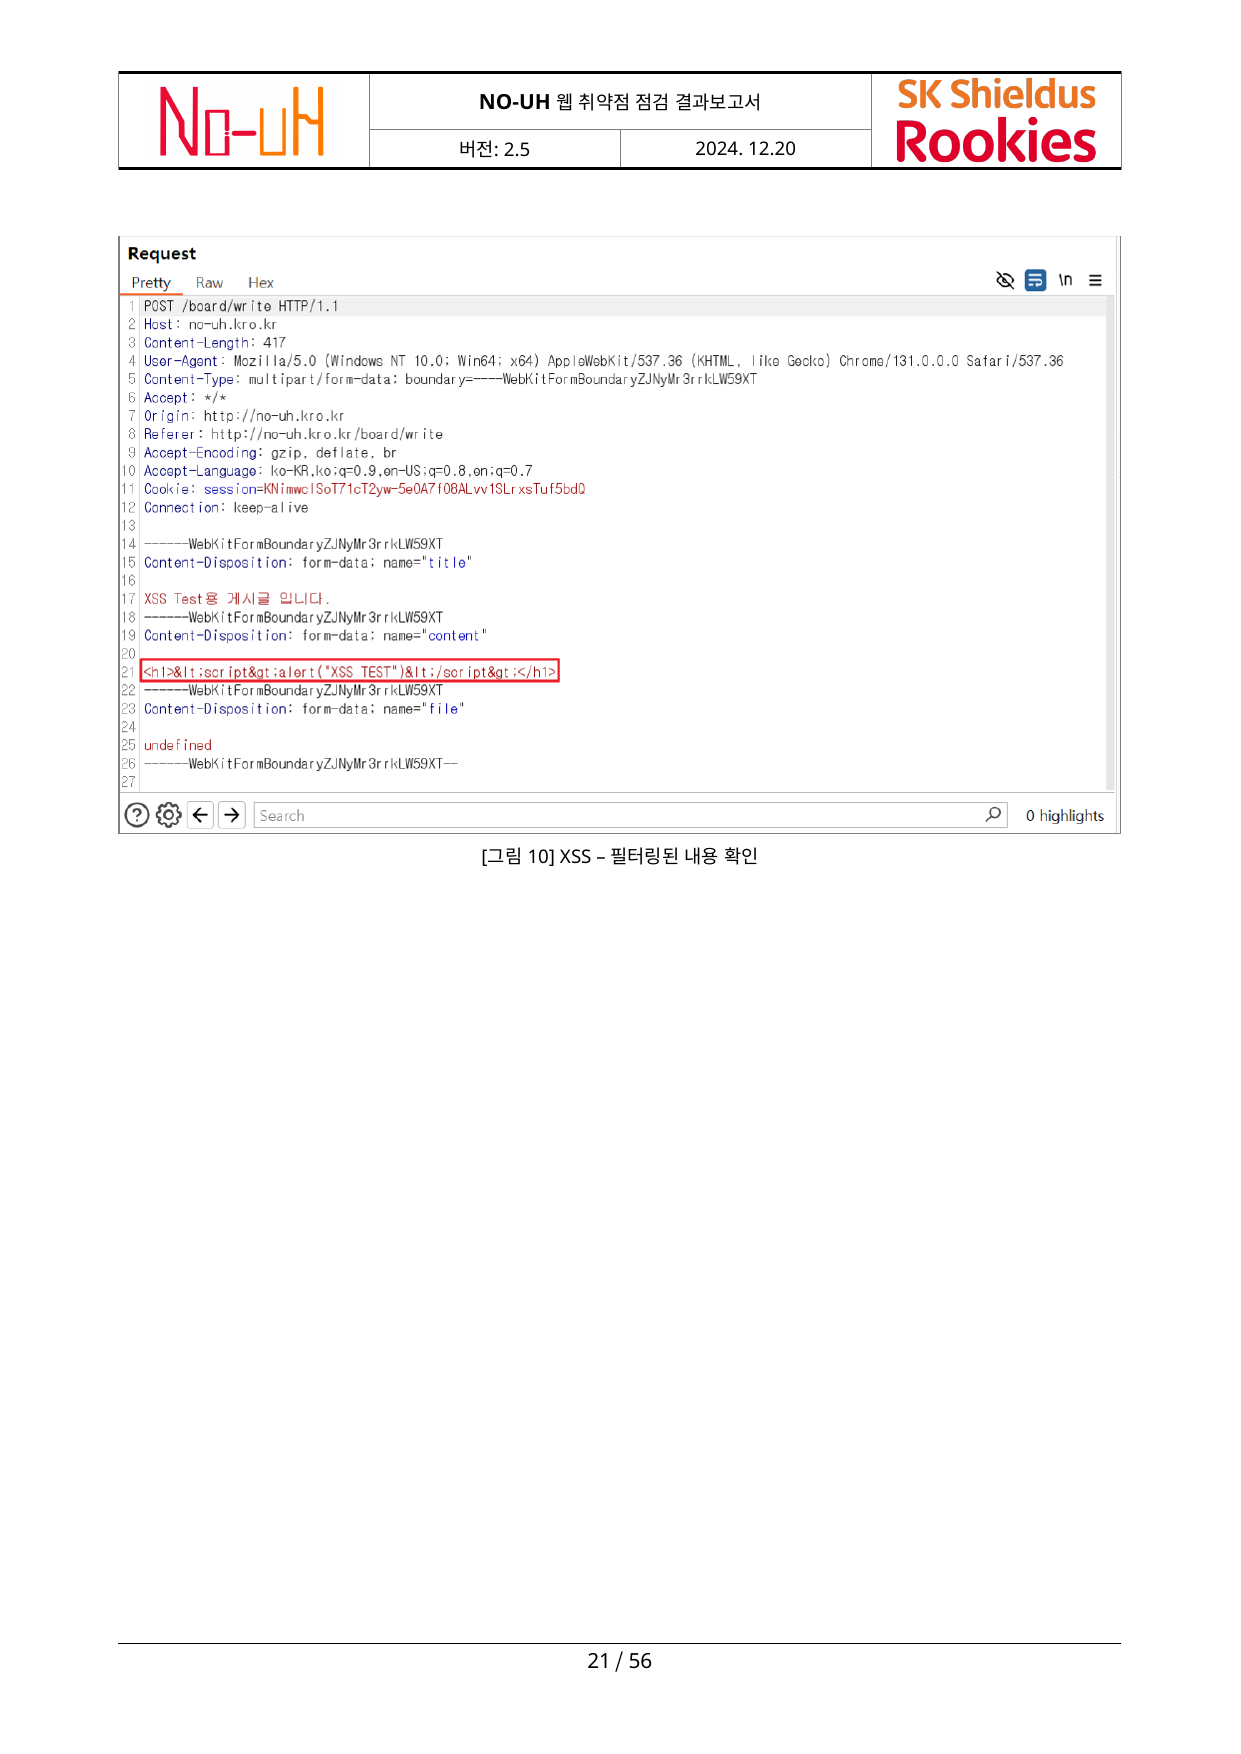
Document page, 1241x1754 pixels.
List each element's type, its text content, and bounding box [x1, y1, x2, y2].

picture [118, 236, 1121, 834]
text [그림 10] XSS – 필터링된 내용 확인 [118, 842, 1122, 869]
picture [895, 73, 1097, 167]
picture [143, 81, 345, 159]
